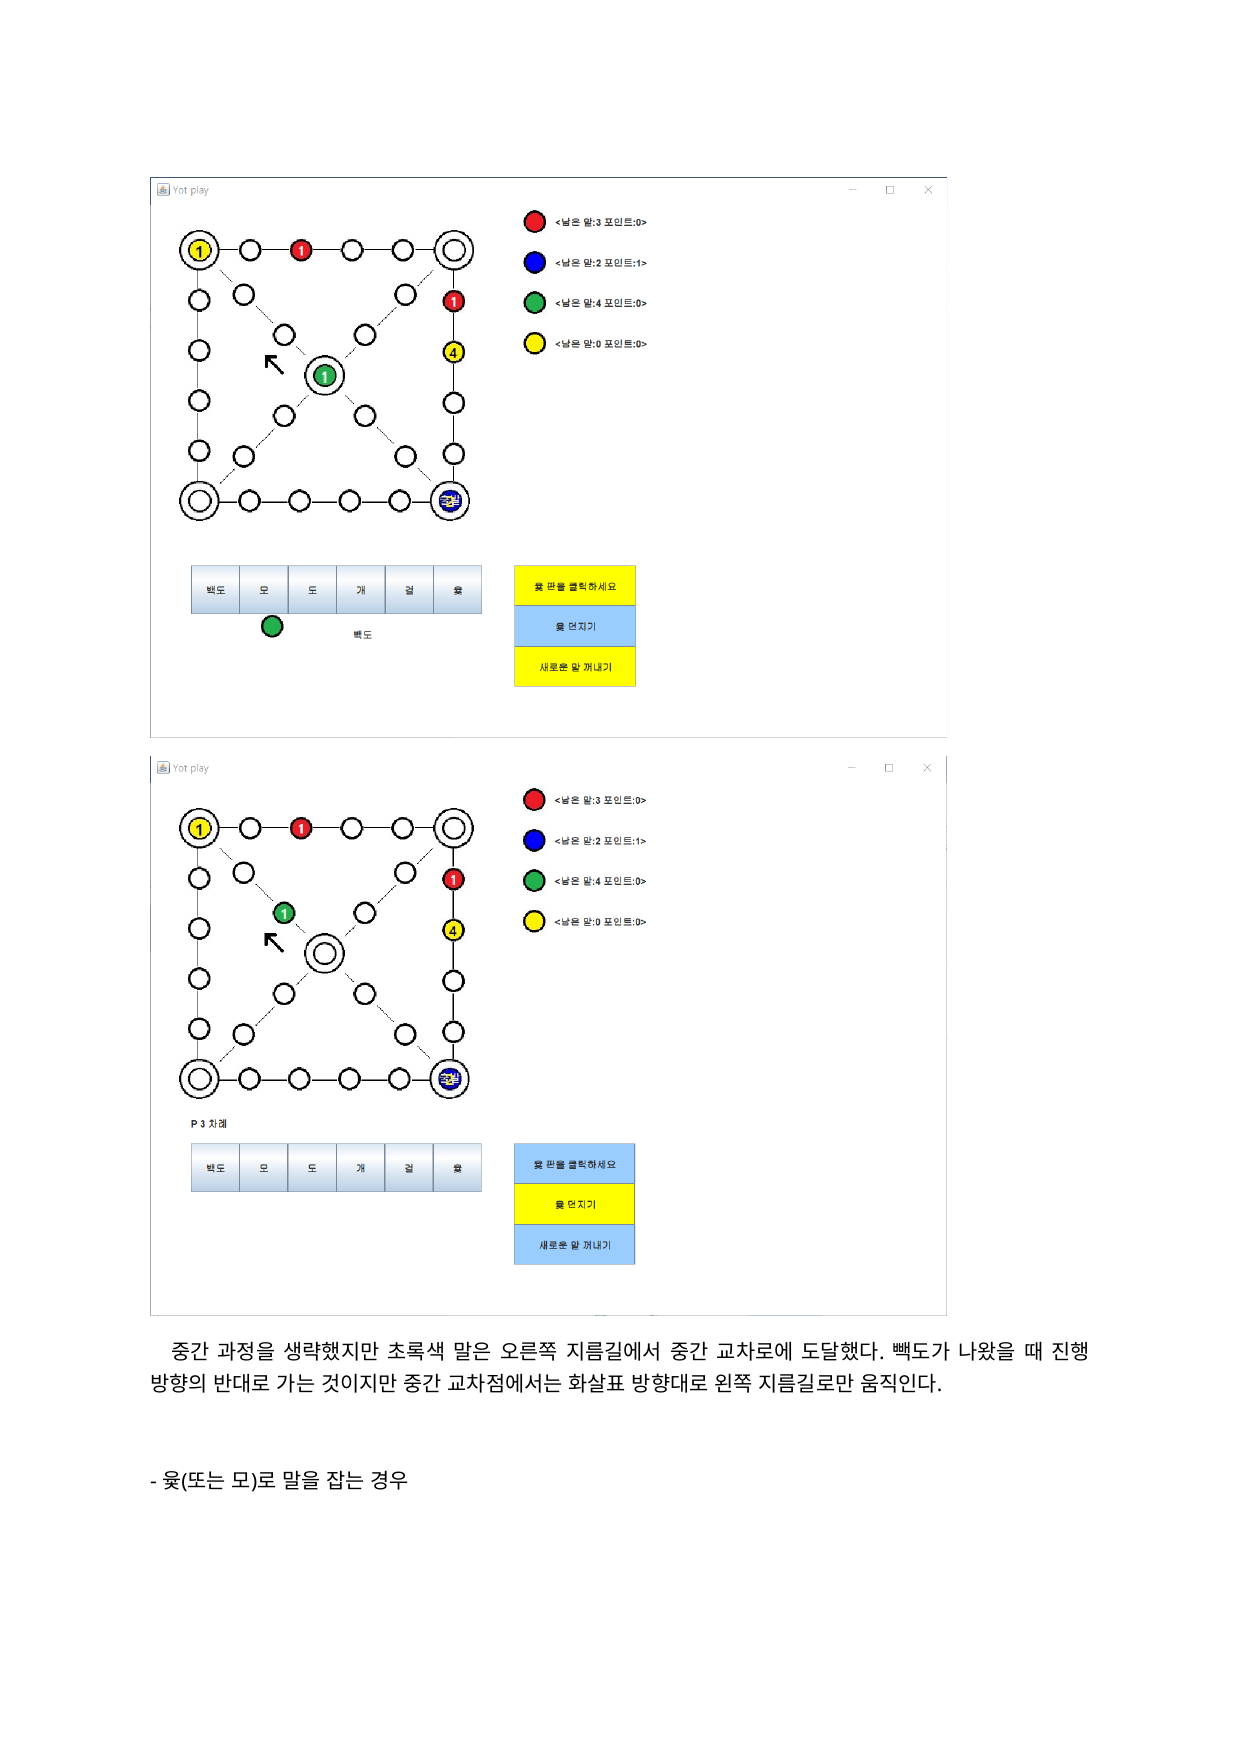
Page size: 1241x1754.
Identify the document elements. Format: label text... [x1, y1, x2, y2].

picture [150, 177, 948, 738]
picture [150, 756, 947, 1316]
text 중간 과정을 생략했지만 초록색 말은 오른쪽 지름길에서 중간 교차로에 도달했다. 빽도가 나왔을 때 진행 방향의 반대로 가는 것이지만 중간 교차점에서는 화살표 방향대로 왼쪽 지름길로만 움직인다. [150, 1335, 1090, 1398]
text - 윷(또는 모)로 말을 잡는 경우 [150, 1464, 1090, 1494]
